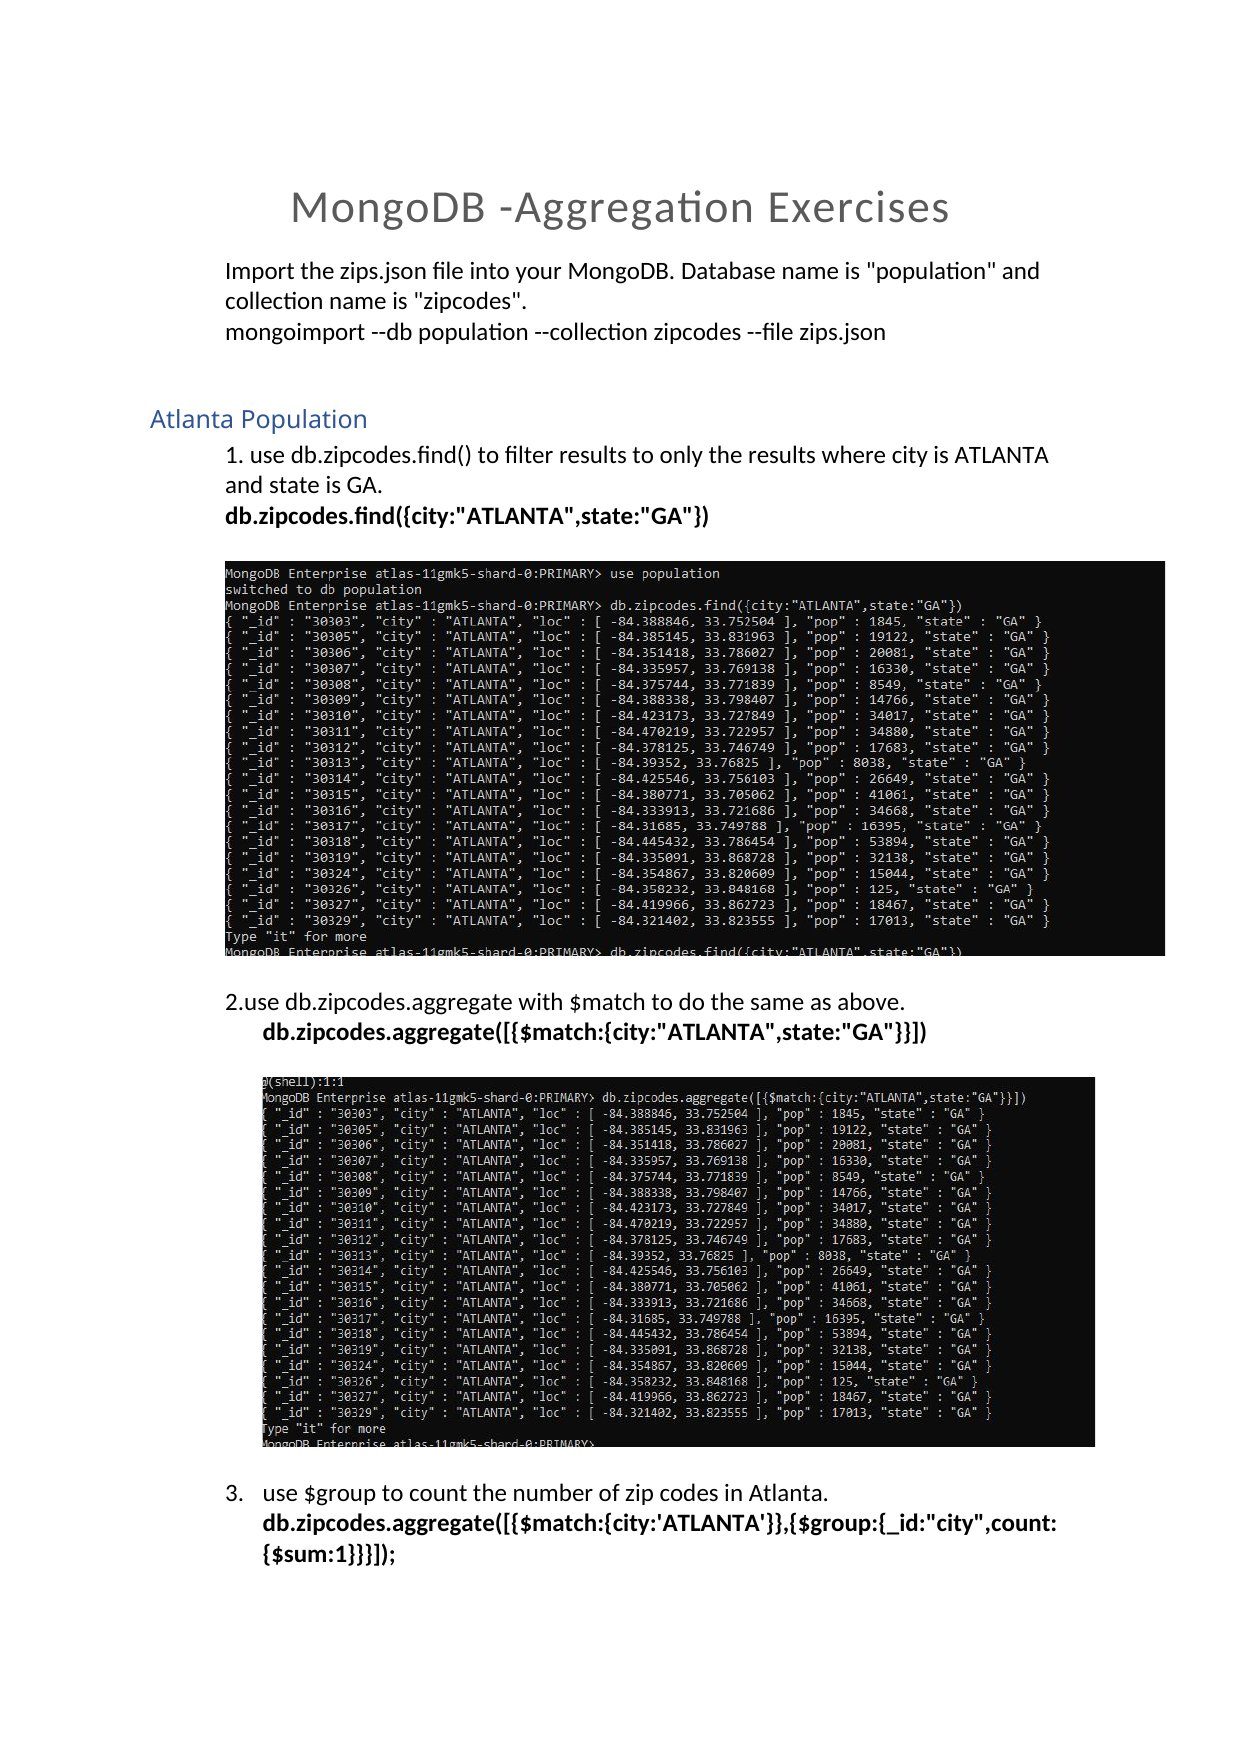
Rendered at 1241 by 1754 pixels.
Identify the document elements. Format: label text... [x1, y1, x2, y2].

list use $group to count the number of zip codes in Atlanta. [225, 1477, 1090, 1507]
subtitle Atlanta Population [150, 402, 1090, 436]
text and state is GA. [225, 469, 1090, 500]
text 1. use db.zipcodes.find() to filter results to only the results where city is ATLANTA [225, 439, 1090, 469]
subtitle MongoDB -Aggregation Exercises [150, 178, 1090, 234]
text db.zipcodes.find({city:"ATLANTA",state:"GA"}) [225, 500, 1090, 530]
picture [225, 561, 1166, 956]
text 2.use db.zipcodes.aggregate with $match to do the same as above. [225, 986, 1090, 1016]
text collection name is "zipcodes". [225, 286, 1090, 316]
text mongoimport --db population --collection zipcodes --file zips.json [225, 316, 1090, 347]
text db.zipcodes.aggregate([{$match:{city:"ATLANTA",state:"GA"}}]) [262, 1016, 1090, 1047]
picture [262, 1077, 1096, 1447]
text db.zipcodes.aggregate([{$match:{city:'ATLANTA'}},{$group:{_id:"city",count:{$sum:1}}}]); [262, 1507, 1090, 1568]
text Import the zips.json file into your MongoDB. Database name is "population" and [225, 255, 1090, 286]
